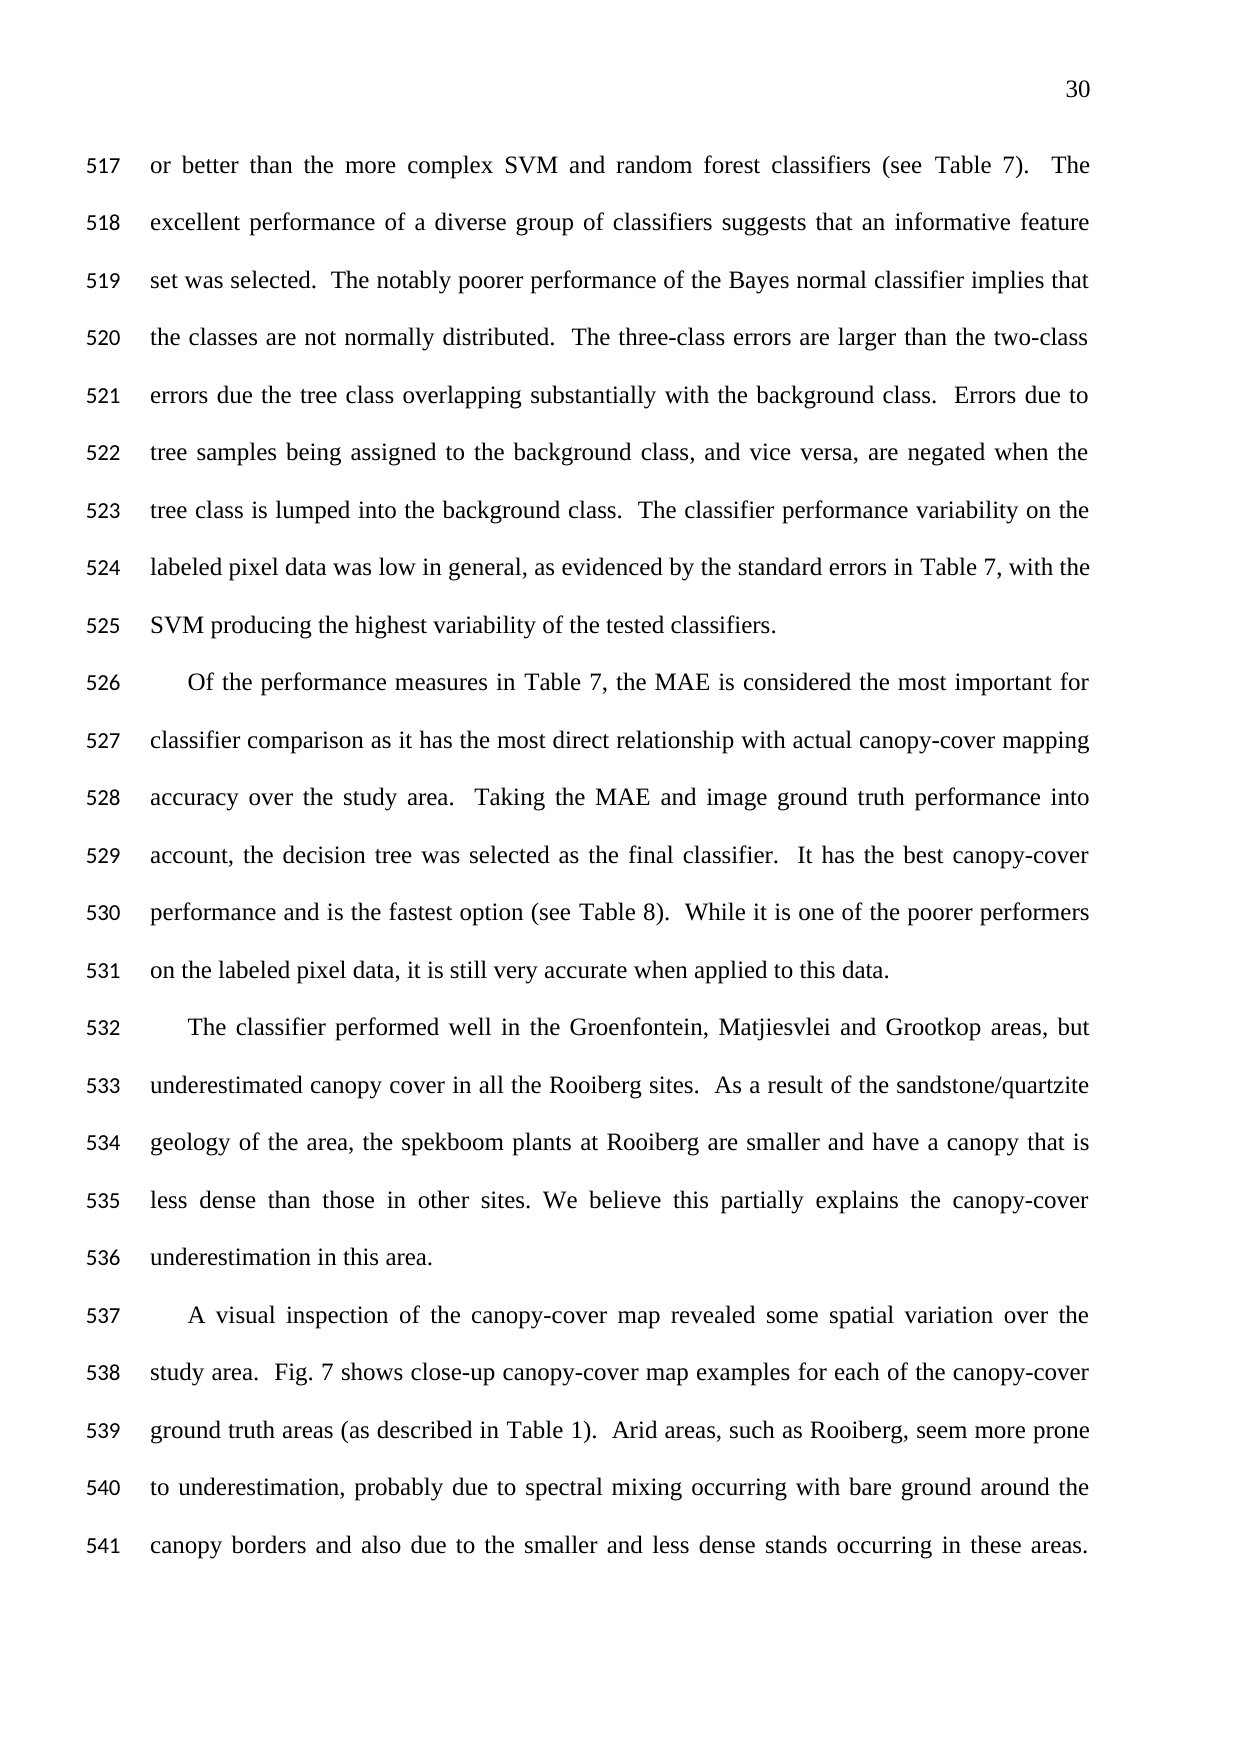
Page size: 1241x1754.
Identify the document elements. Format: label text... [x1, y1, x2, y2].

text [150, 150, 1090, 639]
text Of the performance measures in Table 7, the MAE is considered the most important for classifier comparison as it has the most direct relationship with actual canopy-cover mapping accuracy over the study area. Taking the MAE and image ground truth performance into account, the decision tree was selected as the final classifier. It has the best canopy-cover performance and is the fastest option (see Table 8). While it is one of the poorer performers on the labeled pixel data, it is still very accurate when applied to this data. [150, 667, 1090, 984]
text The classifier performed well in the Groenfontein, Matjiesvlei and Grootkop areas, but underestimated canopy cover in all the Rooiberg sites. As a result of the sandstone/quartzite geology of the area, the spekboom plants at Rooiberg are smaller and have a canopy that is less dense than those in other sites. We believe this partially explains the canopy-cover underestimation in this area. [150, 1012, 1090, 1271]
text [150, 1300, 1090, 1559]
